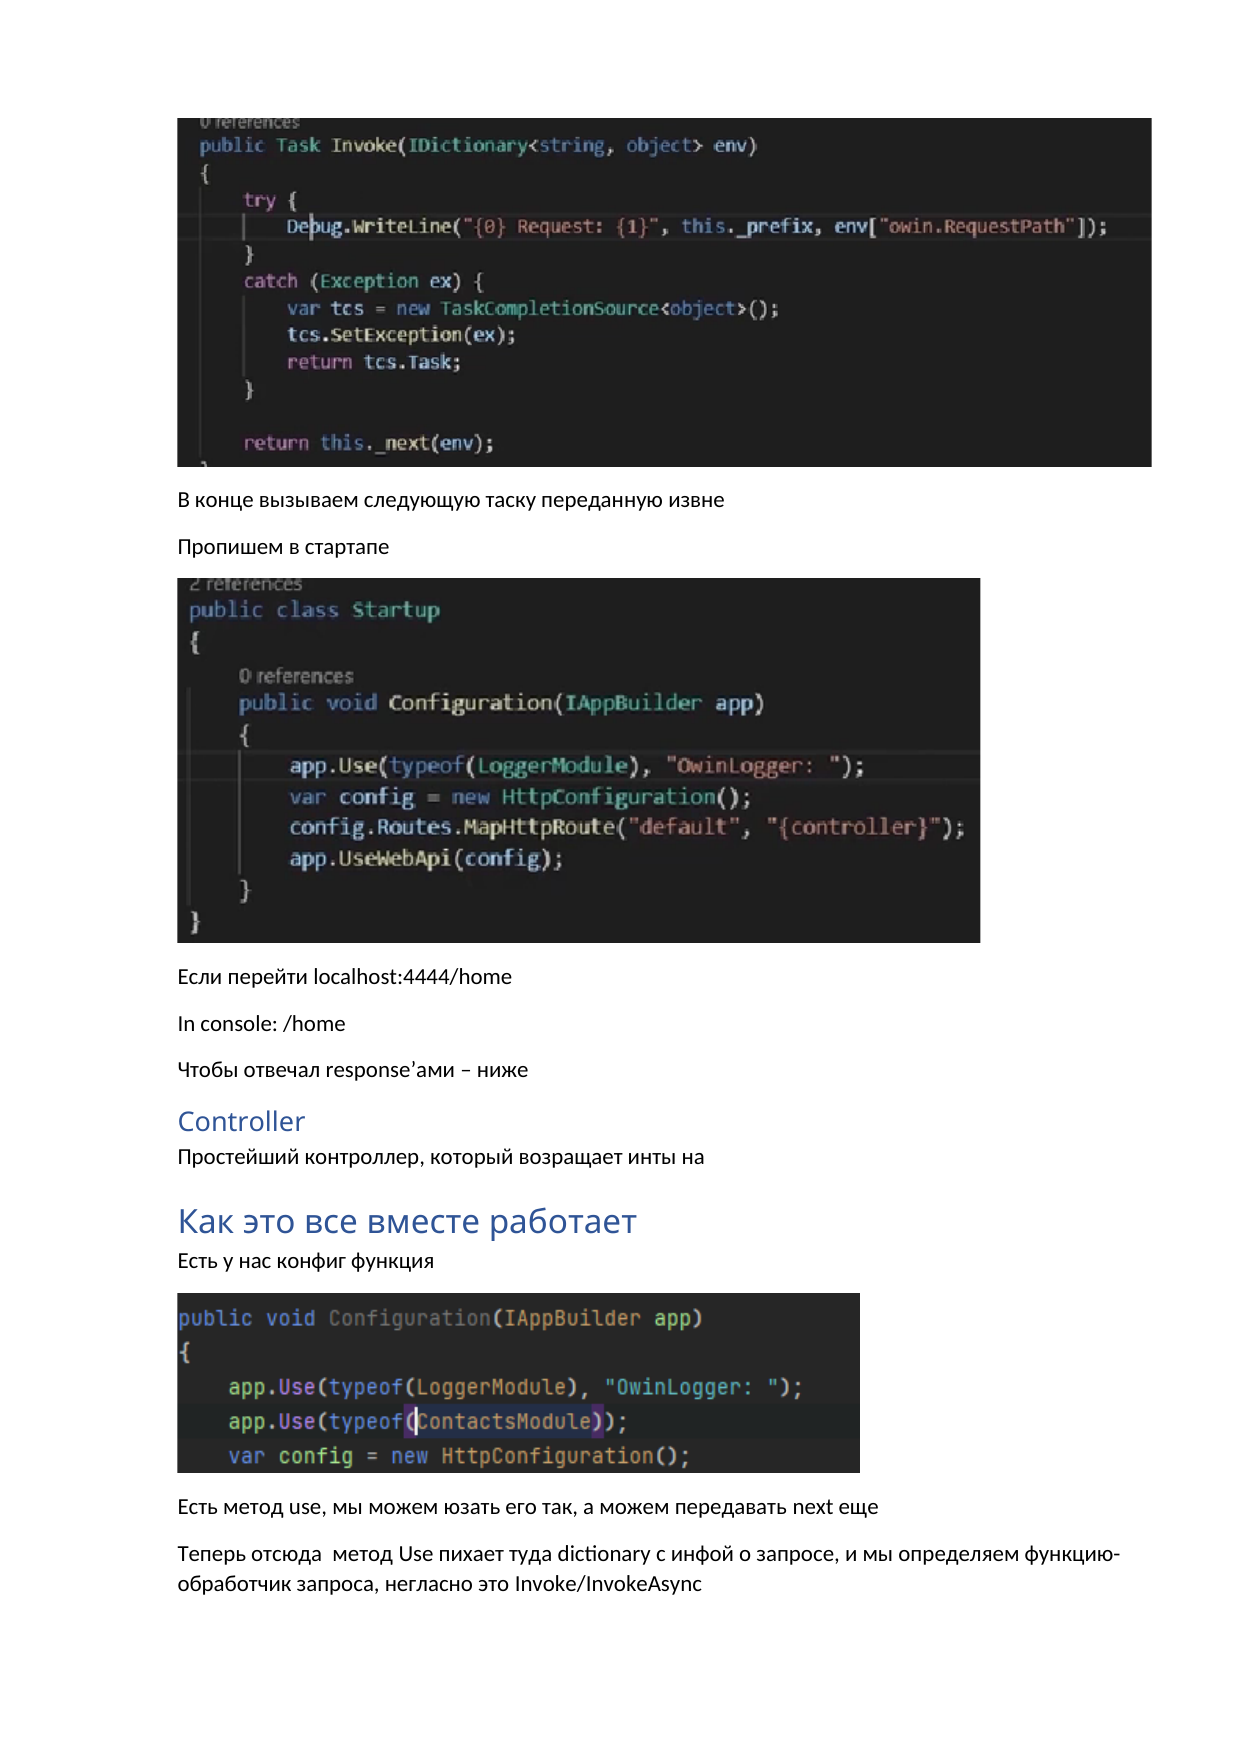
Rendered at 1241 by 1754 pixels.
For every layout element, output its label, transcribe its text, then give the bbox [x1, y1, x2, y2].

text Есть у нас конфиг функция [177, 1246, 1152, 1274]
text В конце вызываем следующую таску переданную извне [177, 485, 1152, 513]
picture [177, 118, 1152, 467]
picture [177, 578, 981, 943]
subtitle Controller [177, 1102, 1152, 1139]
text Если перейти localhost:4444/home [177, 962, 1152, 990]
text Простейший контроллер, который возращает инты на [177, 1142, 1152, 1170]
picture [177, 1293, 860, 1473]
text Есть метод use, мы можем юзать его так, а можем передавать next еще [177, 1492, 1152, 1520]
text Чтобы отвечал response’ами – ниже [177, 1056, 1152, 1083]
text In console: /home [177, 1009, 1152, 1037]
text Теперь отсюда метод Use пихает туда dictionary с инфой о запросе, и мы определяем функцию- обработчик запроса, негласно это Invoke/InvokeAsync [177, 1539, 1152, 1597]
text Пропишем в стартапе [177, 532, 1152, 560]
subtitle Как это все вместе работает [177, 1197, 1152, 1243]
